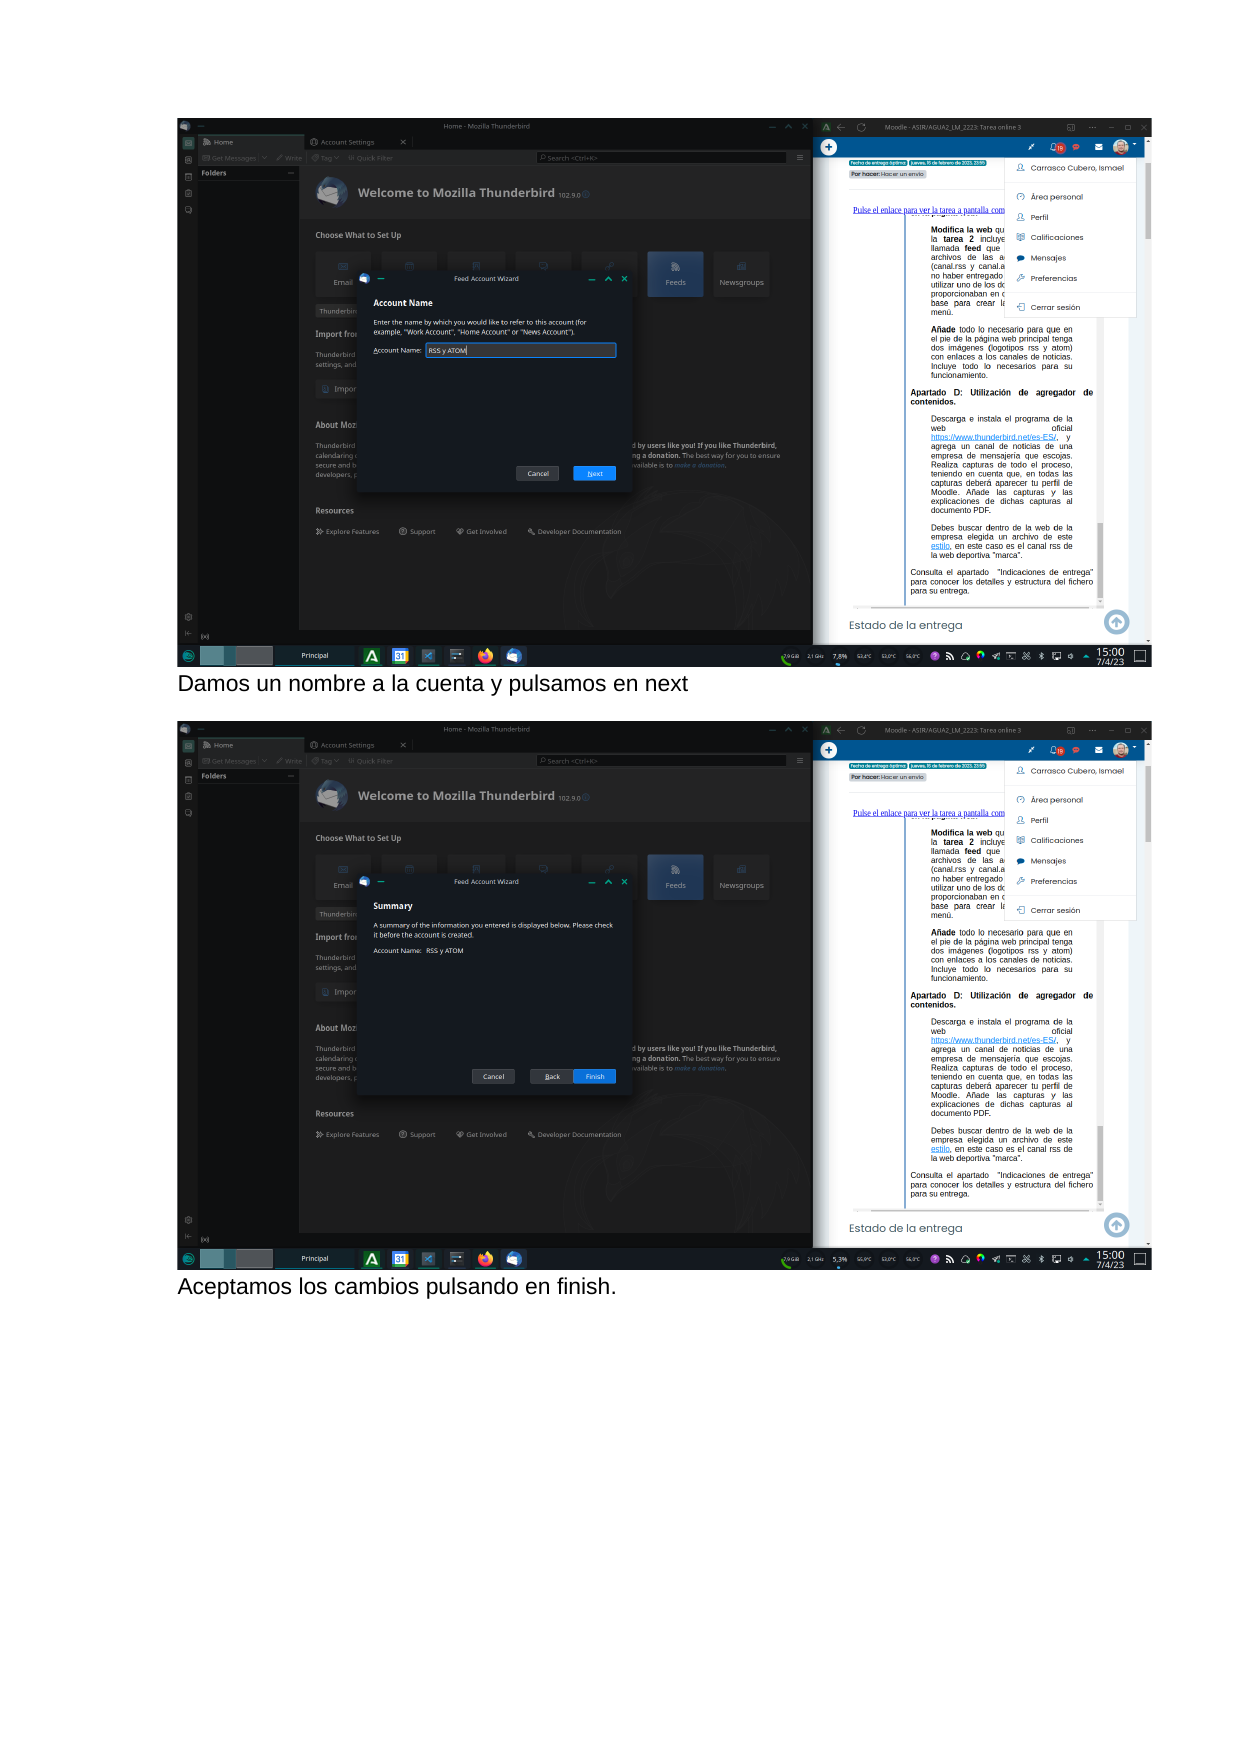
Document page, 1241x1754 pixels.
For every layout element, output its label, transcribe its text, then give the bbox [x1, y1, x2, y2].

text Aceptamos los cambios pulsando en finish. [177, 1270, 1152, 1299]
text Damos un nombre a la cuenta y pulsamos en next [177, 667, 1152, 696]
picture [177, 118, 1152, 667]
picture [177, 721, 1152, 1270]
